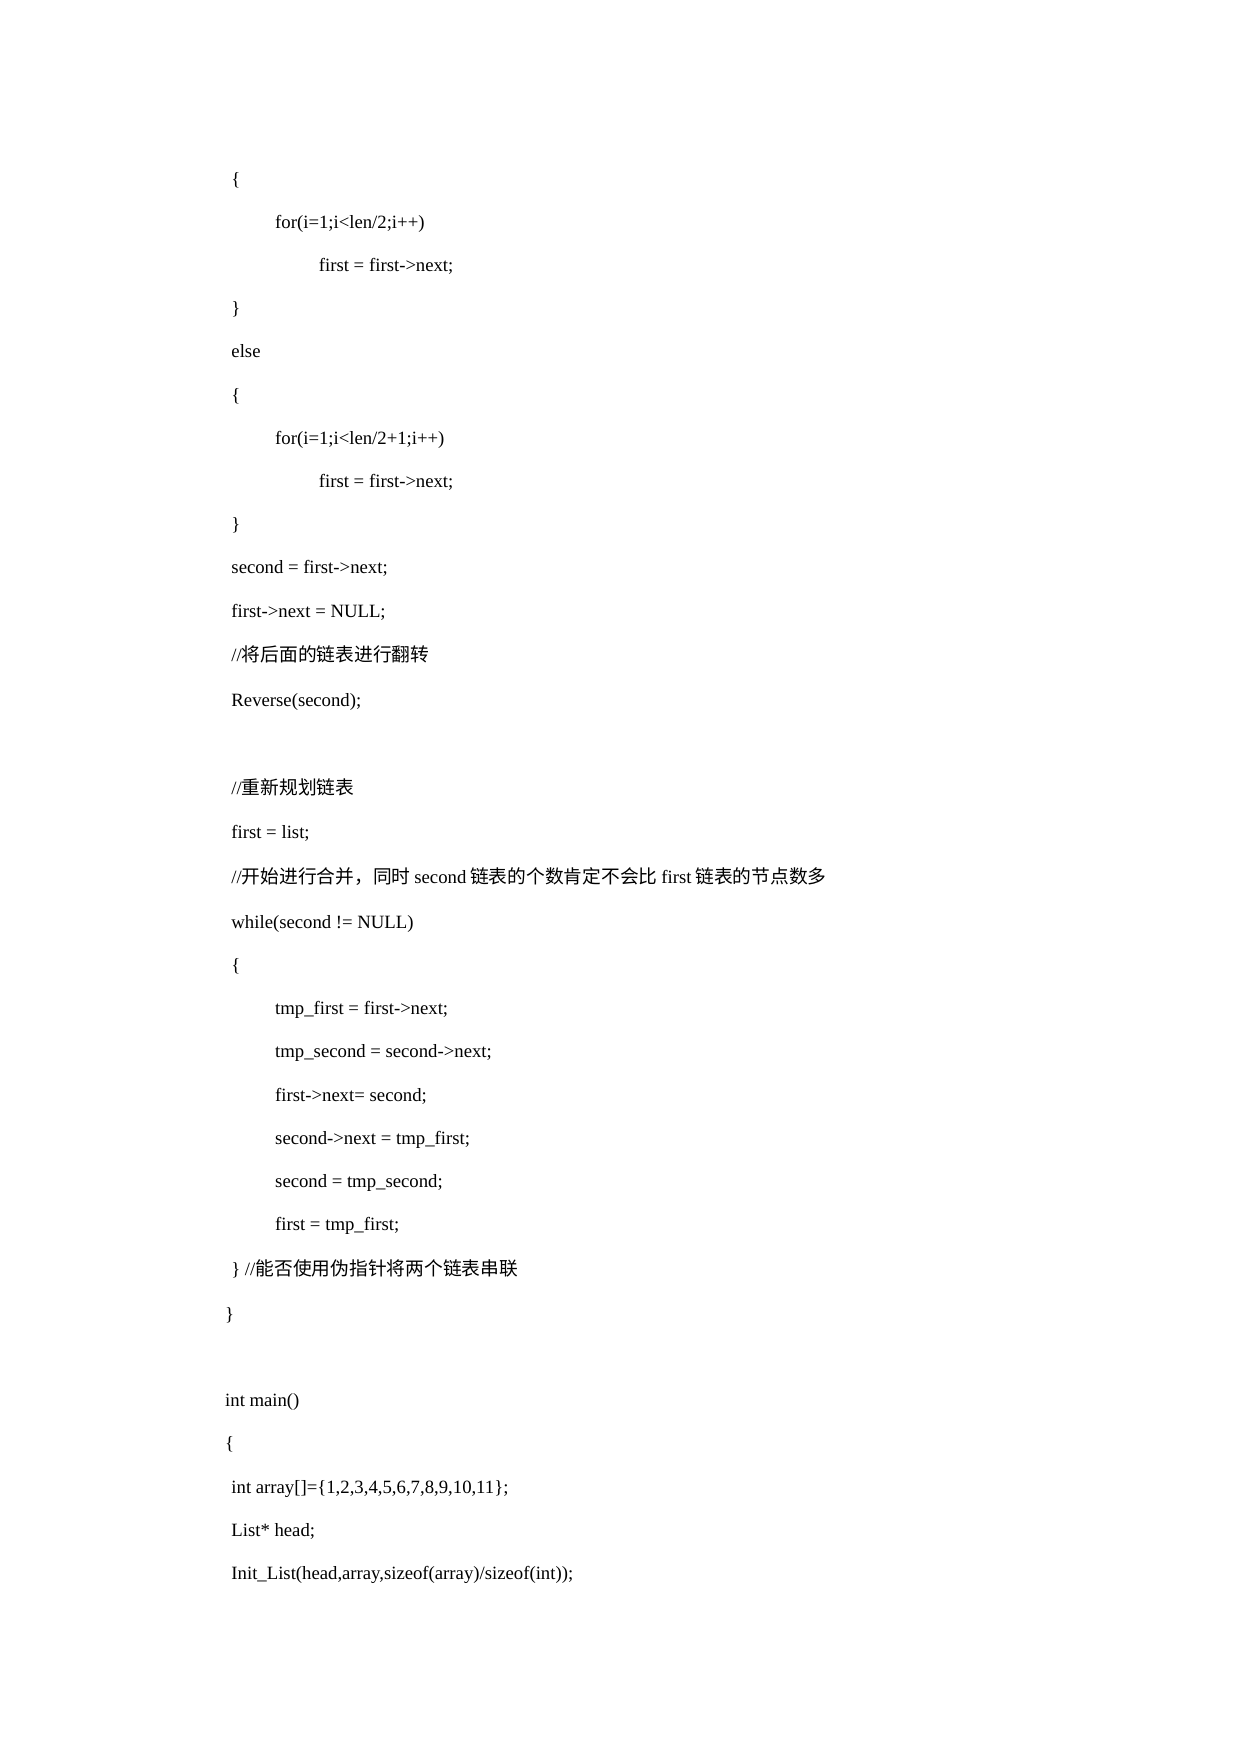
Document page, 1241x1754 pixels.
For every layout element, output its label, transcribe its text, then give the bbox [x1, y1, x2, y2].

text //重新规划链表 [225, 770, 1053, 802]
text } [225, 508, 1053, 540]
text second = tmp_second; [225, 1165, 1053, 1197]
text } [225, 292, 1053, 324]
text { [225, 378, 1053, 411]
text tmp_first = first->next; [225, 992, 1053, 1024]
text first = tmp_first; [225, 1208, 1053, 1240]
text first->next= second; [225, 1078, 1053, 1111]
text second->next = tmp_first; [225, 1121, 1053, 1154]
text //将后面的链表进行翻转 [225, 637, 1053, 670]
text { [225, 948, 1053, 981]
text int array[]={1,2,3,4,5,6,7,8,9,10,11}; [225, 1470, 1053, 1503]
text second = first->next; [225, 551, 1053, 583]
text int main() [225, 1384, 1053, 1416]
text //开始进行合并，同时second链表的个数肯定不会比first链表的节点数多 [225, 859, 1053, 892]
text List* head; [225, 1513, 1053, 1546]
text } [225, 1297, 1053, 1330]
text Init_List(head,array,sizeof(array)/sizeof(int)); [225, 1557, 1053, 1589]
text else [225, 335, 1053, 367]
text first->next = NULL; [225, 594, 1053, 627]
text while(second != NULL) [225, 905, 1053, 938]
text first = list; [225, 816, 1053, 848]
text } //能否使用伪指针将两个链表串联 [225, 1251, 1053, 1284]
text first = first->next; [225, 464, 1053, 497]
text for(i=1;i<len/2;i++) [225, 205, 1053, 238]
text for(i=1;i<len/2+1;i++) [225, 421, 1053, 454]
text { [225, 1427, 1053, 1459]
text Reverse(second); [225, 683, 1053, 716]
text { [225, 162, 1053, 194]
text first = first->next; [225, 248, 1053, 281]
text tmp_second = second->next; [225, 1035, 1053, 1067]
